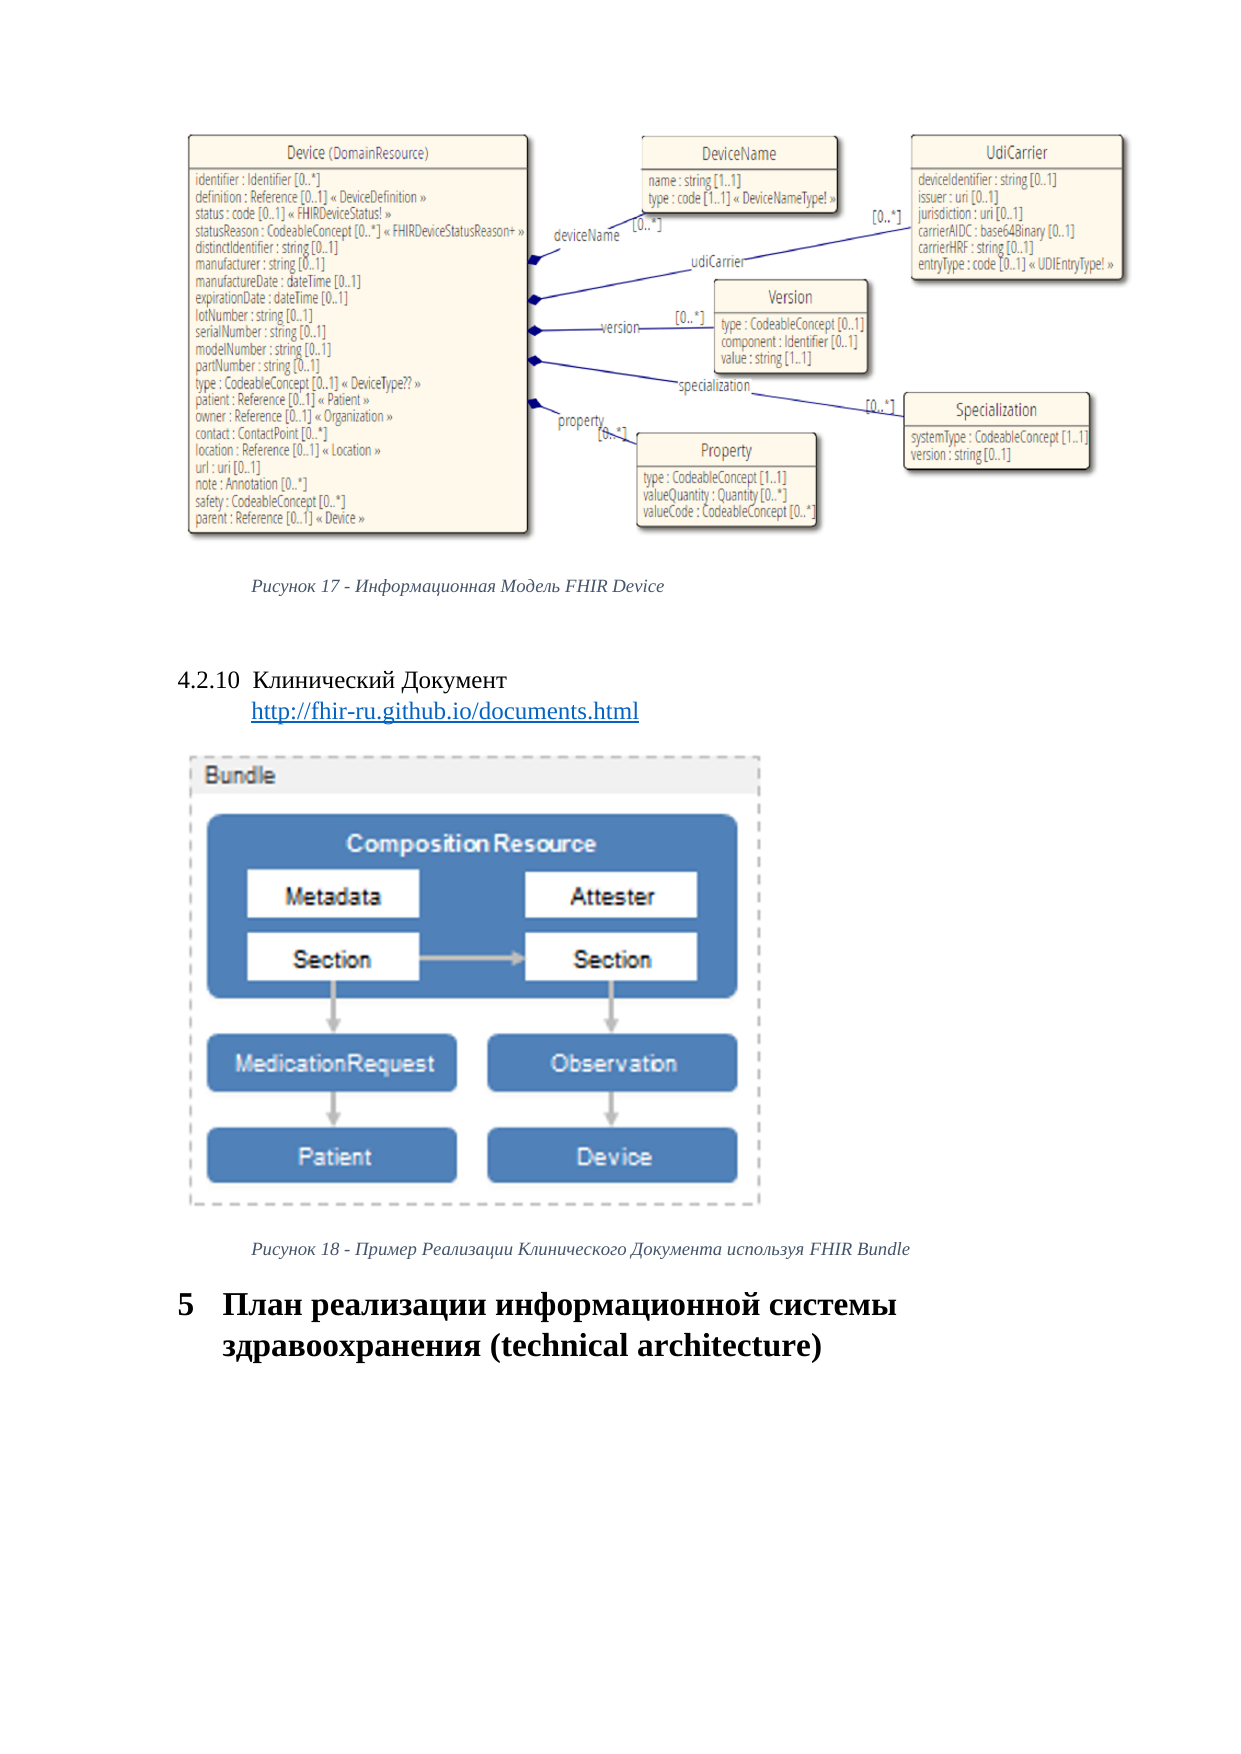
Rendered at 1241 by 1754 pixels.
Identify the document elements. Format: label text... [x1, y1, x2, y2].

picture [177, 118, 1152, 556]
picture [177, 743, 778, 1219]
subtitle План реализации информационной системы здравоохранения (technical architecture) [177, 1284, 1152, 1364]
text http://fhir-ru.github.io/documents.html [177, 696, 1152, 725]
subtitle Клинический Документ [177, 665, 1152, 694]
